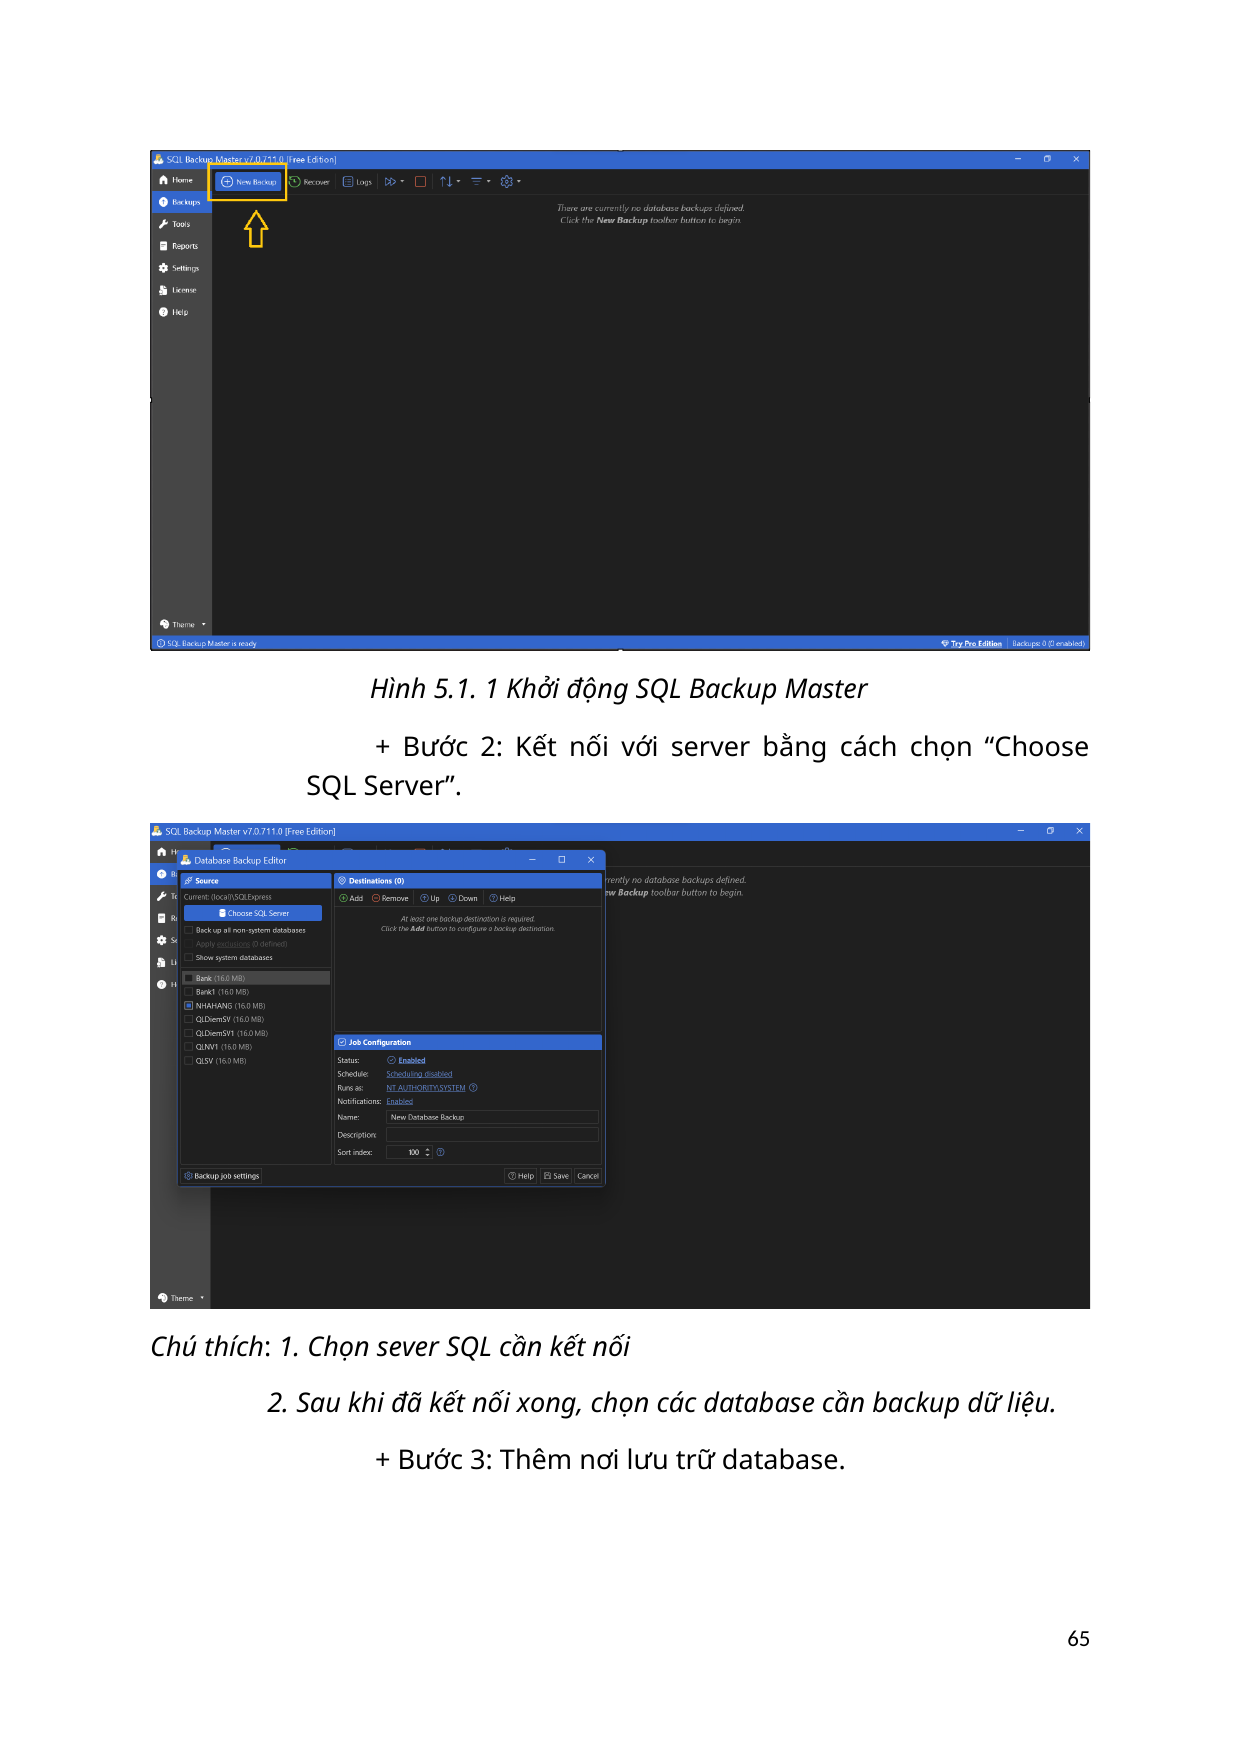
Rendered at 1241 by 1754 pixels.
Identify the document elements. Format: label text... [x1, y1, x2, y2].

picture [150, 823, 1091, 1309]
picture [150, 150, 1091, 651]
list + Bước 3: Thêm nơi lưu trữ database. [306, 1440, 1090, 1477]
text Hình 5.1. 1 Khởi động SQL Backup Master [150, 669, 1090, 706]
text 2. Sau khi đã kết nối xong, chọn các database cần backup dữ liệu. [150, 1384, 1090, 1421]
list + Bước 2: Kết nối với server bằng cách chọn “Choose SQL Server”. [306, 727, 1090, 804]
text Chú thích: 1. Chọn sever SQL cần kết nối [150, 1327, 1090, 1364]
